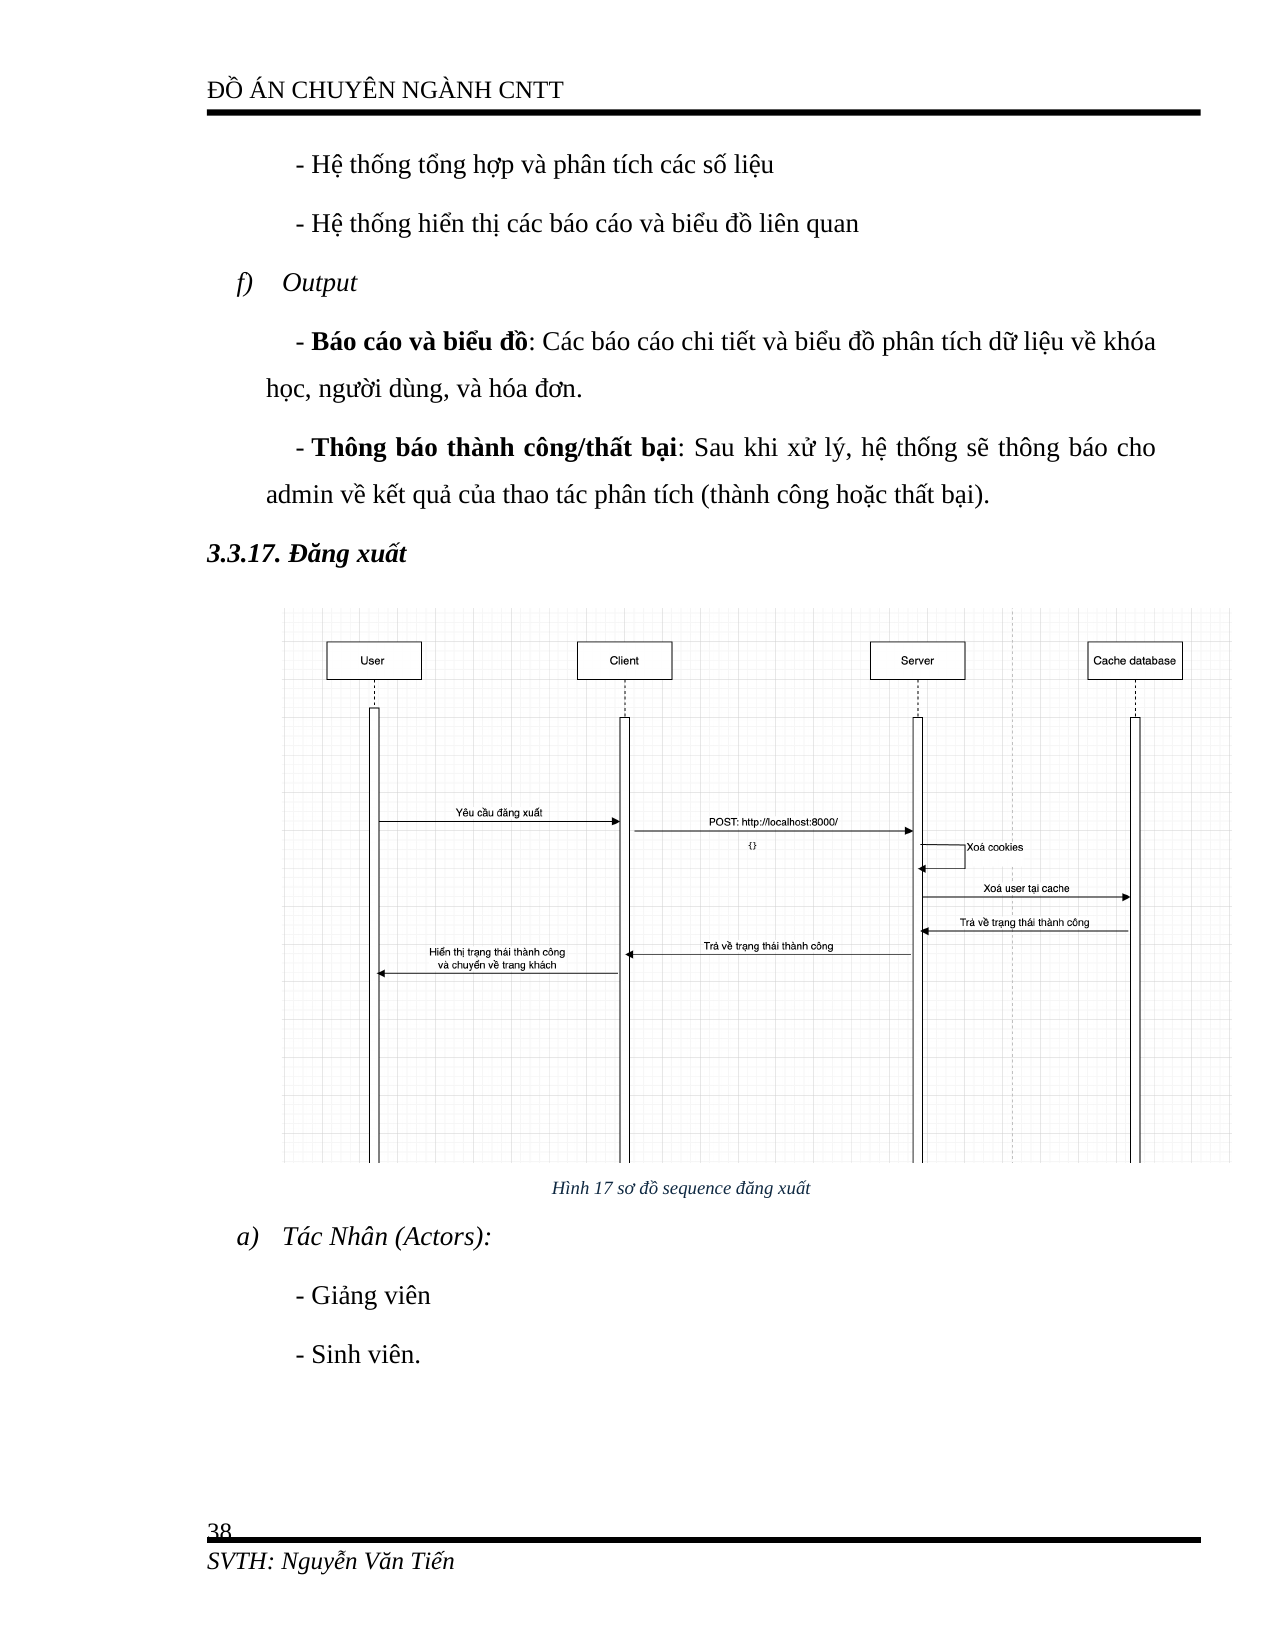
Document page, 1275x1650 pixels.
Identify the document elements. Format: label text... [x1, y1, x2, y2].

text Thông báo thành công/thất bại: Sau khi xử lý, hệ thống sẽ thông báo cho admin về kết quả của thao tác phân tích (thành công hoặc thất bại). [266, 431, 1157, 509]
text Hệ thống hiển thị các báo cáo và biểu đồ liên quan [266, 207, 1157, 238]
text Báo cáo và biểu đồ: Các báo cáo chi tiết và biểu đồ phân tích dữ liệu về khóa học, người dùng, và hóa đơn. [266, 325, 1157, 403]
text Sinh viên. [266, 1338, 1157, 1369]
text Giảng viên [266, 1279, 1157, 1310]
text Hình 17 sơ đồ sequence đăng xuất [207, 1177, 1157, 1199]
subtitle Tác Nhân (Actors): [236, 1220, 1157, 1251]
subtitle Output [236, 266, 1157, 297]
subtitle Đăng xuất [207, 537, 1157, 568]
picture [281, 608, 1232, 1163]
text Hệ thống tổng hợp và phân tích các số liệu [266, 148, 1157, 179]
